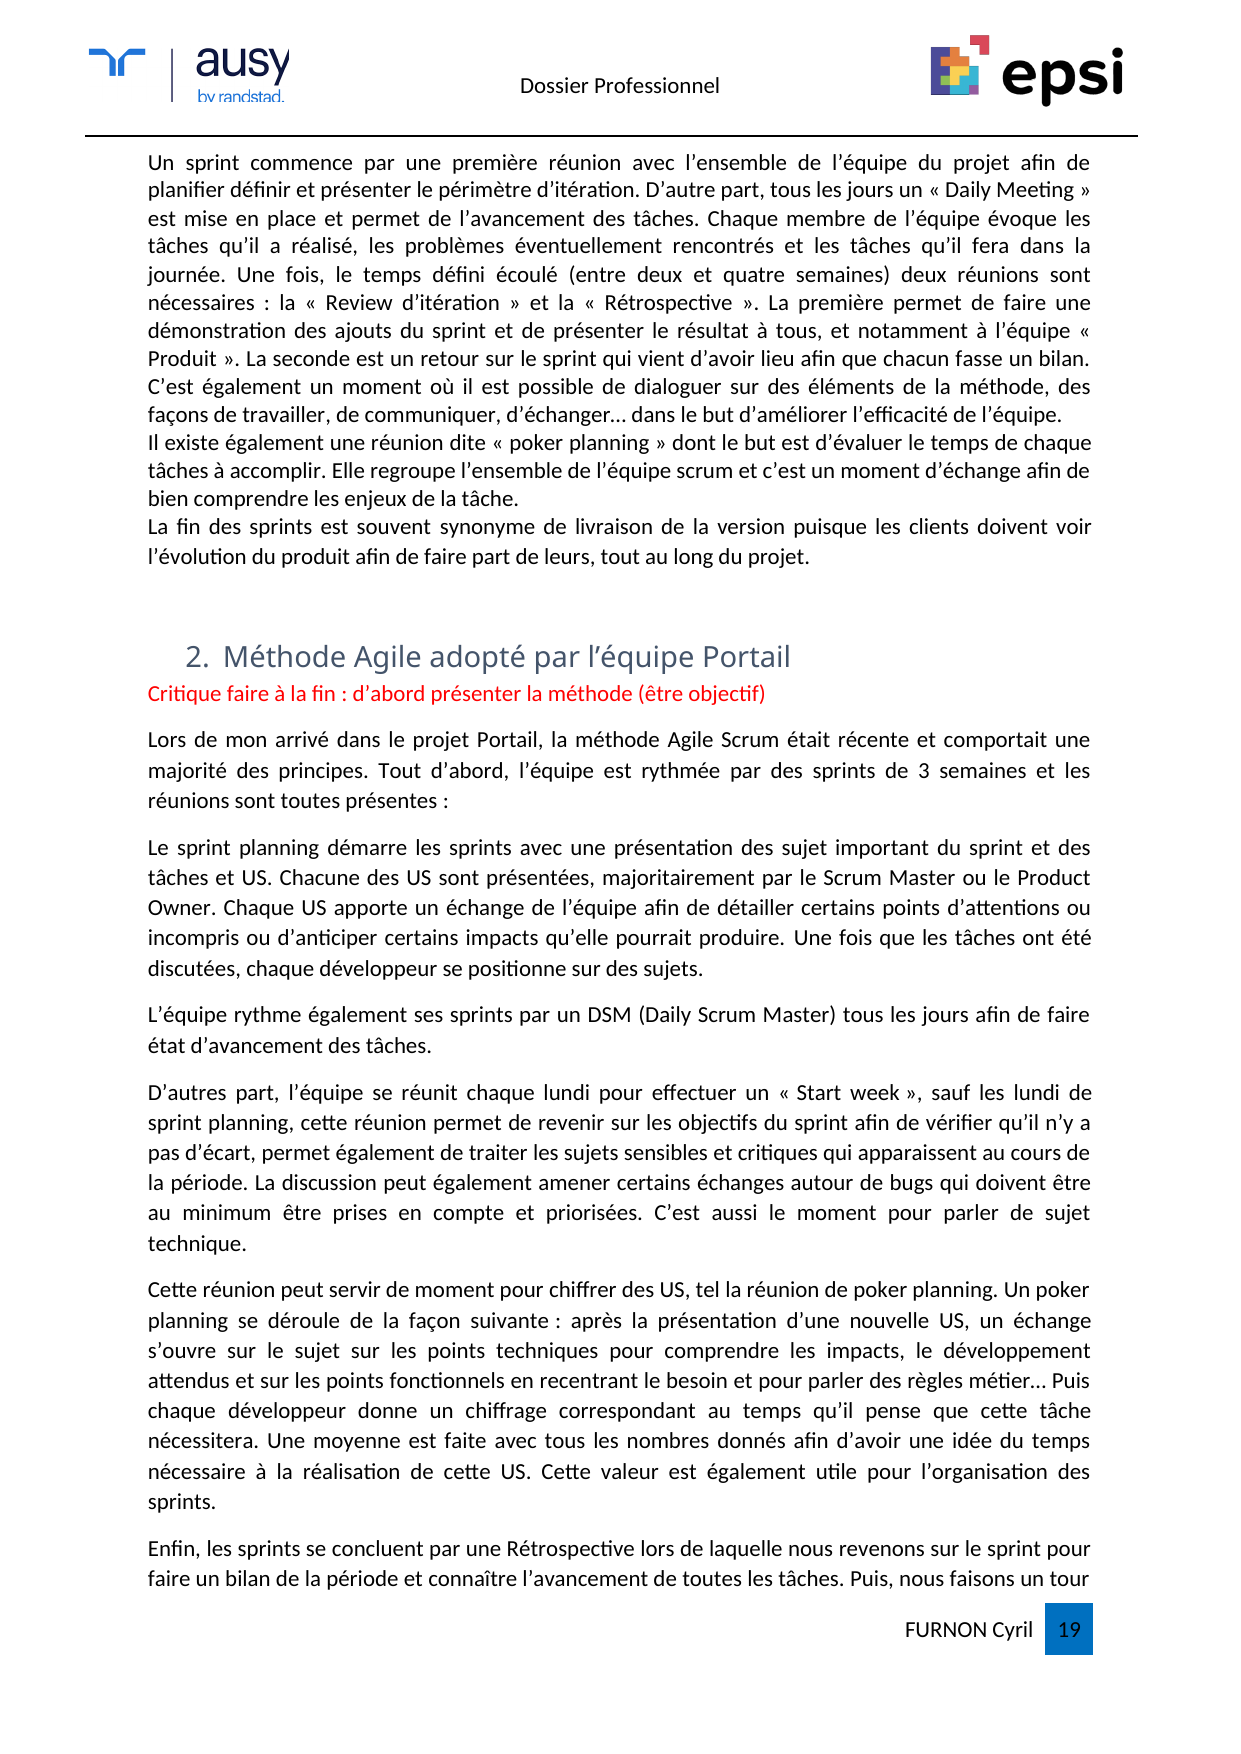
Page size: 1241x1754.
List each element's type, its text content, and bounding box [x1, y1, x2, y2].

text Critique faire à la fin : d’abord présenter la méthode (être objectif) [148, 679, 1093, 707]
text Cette réunion peut servir de moment pour chiffrer des US, tel la réunion de poker planning. Un poker planning se déroule de la façon suivante : après la présentation d’une nouvelle US, un échange s’ouvre sur le sujet sur les points techniques pour comprendre les impacts, le développement attendus et sur les points fonctionnels en recentrant le besoin et pour parler des règles métier… Puis chaque développeur donne un chiffrage correspondant au temps qu’il pense que cette tâche nécessitera. Une moyenne est faite avec tous les nombres donnés afin d’avoir une idée du temps nécessaire à la réalisation de cette US. Cette valeur est également utile pour l’organisation des sprints. [148, 1276, 1093, 1515]
text Le sprint planning démarre les sprints avec une présentation des sujet important du sprint et des tâches et US. Chacune des US sont présentées, majoritairement par le Scrum Master ou le Product Owner. Chaque US apporte un échange de l’équipe afin de détailler certains points d’attentions ou incompris ou d’anticiper certains impacts qu’elle pourrait produire. Une fois que les tâches ont été discutées, chaque développeur se positionne sur des sujets. [148, 833, 1093, 982]
text Lors de mon arrivé dans le projet Portail, la méthode Agile Scrum était récente et comportait une majorité des principes. Tout d’abord, l’équipe est rythmée par des sprints de 3 semaines et les réunions sont toutes présentes : [148, 726, 1093, 814]
text L’équipe rythme également ses sprints par un DSM (Daily Scrum Master) tous les jours afin de faire état d’avancement des tâches. [148, 1001, 1093, 1059]
text Il existe également une réunion dite « poker planning » dont le but est d’évaluer le temps de chaque tâches à accomplir. Elle regroupe l’ensemble de l’équipe scrum et c’est un moment d’échange afin de bien comprendre les enjeux de la tâche. [148, 428, 1093, 512]
text La fin des sprints est souvent synonyme de livraison de la version puisque les clients doivent voir l’évolution du produit afin de faire part de leurs, tout au long du projet. [148, 512, 1093, 570]
picture [88, 48, 289, 102]
text D’autres part, l’équipe se réunit chaque lundi pour effectuer un « Start week », sauf les lundi de sprint planning, cette réunion permet de revenir sur les objectifs du sprint afin de vérifier qu’il n’y a pas d’écart, permet également de traiter les sujets sensibles et critiques qui apparaissent au cours de la période. La discussion peut également amener certains échanges autour de bugs qui doivent être au minimum être prises en compte et priorisées. C’est aussi le moment pour parler de sujet technique. [148, 1078, 1093, 1257]
subtitle Méthode Agile adopté par l’équipe Portail [185, 636, 1093, 676]
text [148, 1534, 1093, 1592]
text Un sprint commence par une première réunion avec l’ensemble de l’équipe du projet afin de planifier définir et présenter le périmètre d’itération. D’autre part, tous les jours un « Daily Meeting » est mise en place et permet de l’avancement des tâches. Chaque membre de l’équipe évoque les tâches qu’il a réalisé, les problèmes éventuellement rencontrés et les tâches qu’il fera dans la journée. Une fois, le temps défini écoulé (entre deux et quatre semaines) deux réunions sont nécessaires : la « Review d’itération » et la « Rétrospective ». La première permet de faire une démonstration des ajouts du sprint et de présenter le résultat à tous, et notamment à l’équipe « Produit ». La seconde est un retour sur le sprint qui vient d’avoir lieu afin que chacun fasse un bilan. C’est également un moment où il est possible de dialoguer sur des éléments de la méthode, des façons de travailler, de communiquer, d’échanger… dans le but d’améliorer l’efficacité de l’équipe. [148, 148, 1093, 428]
